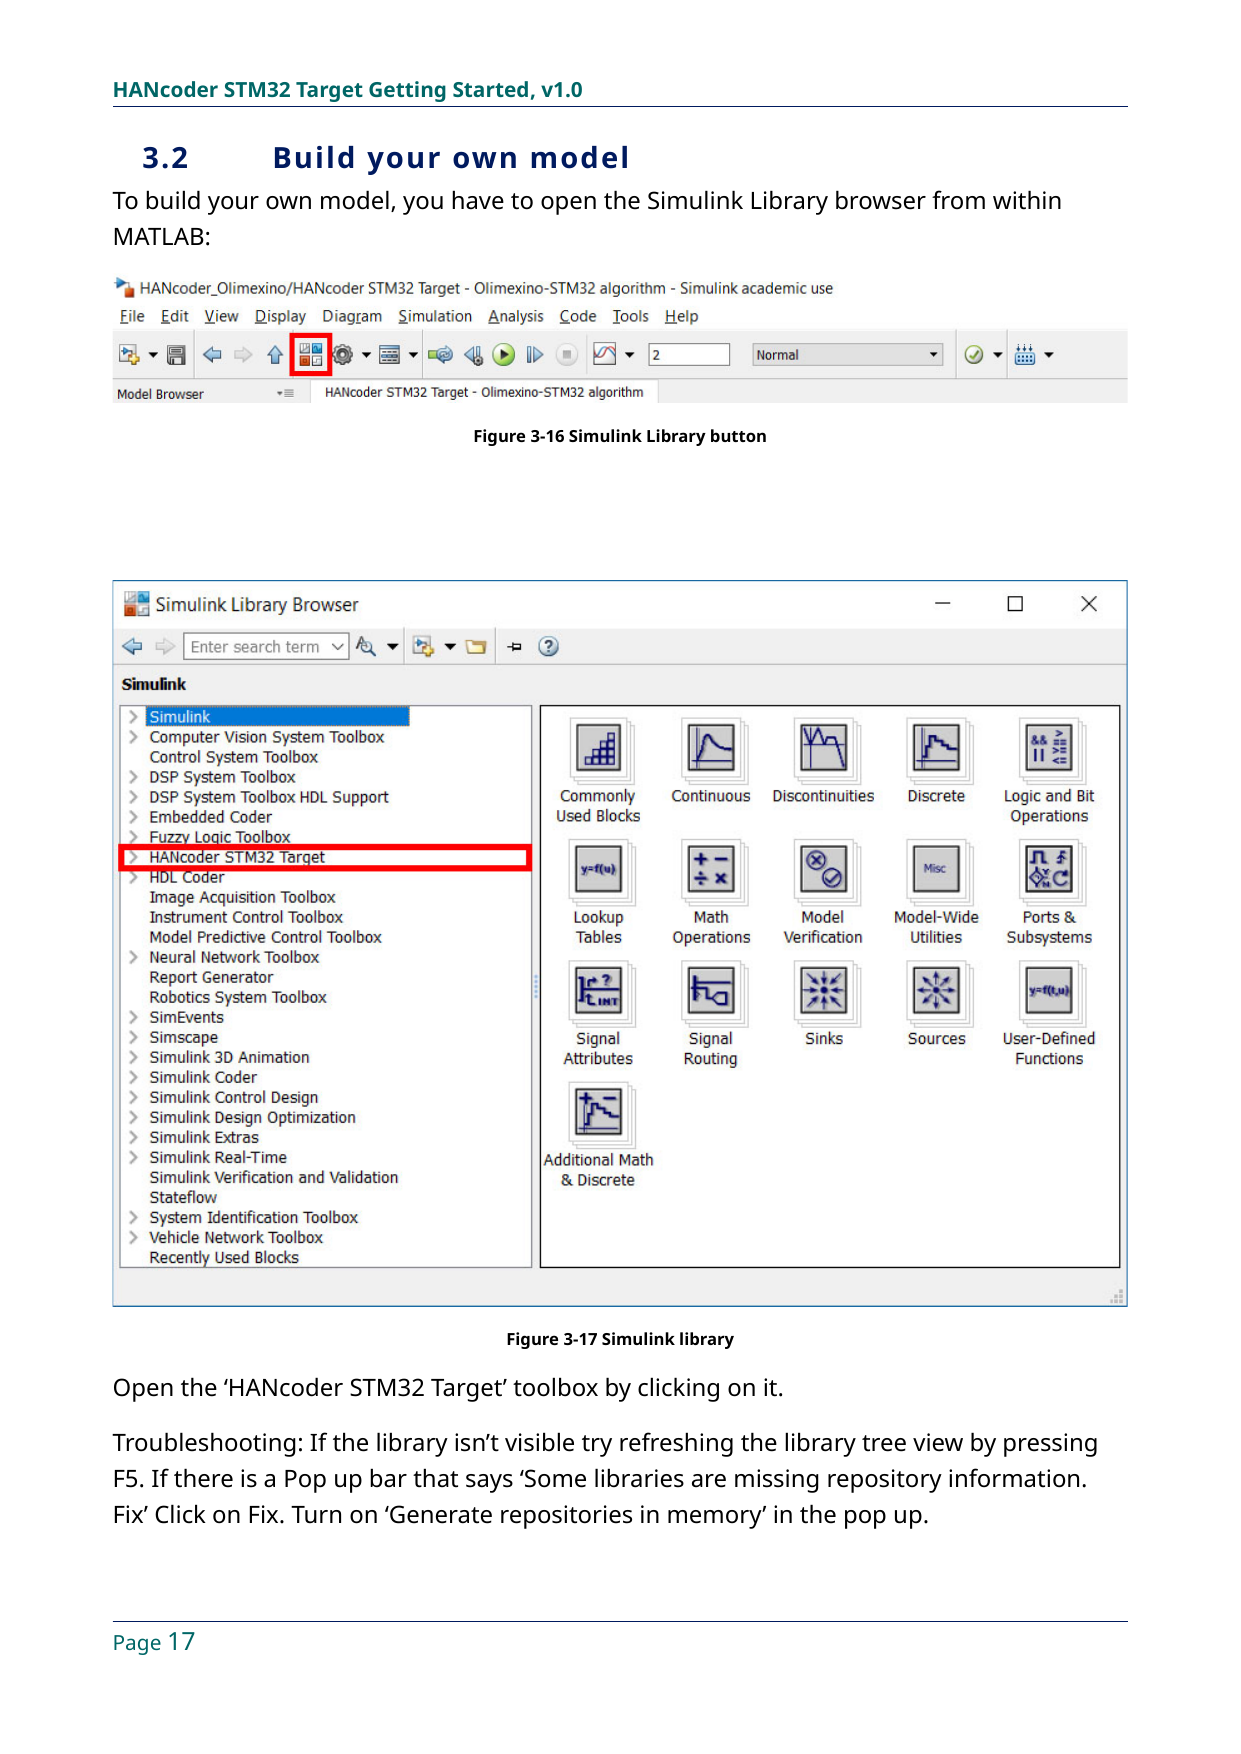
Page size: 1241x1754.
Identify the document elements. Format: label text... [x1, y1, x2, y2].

text Open the ‘HANcoder STM32 Target’ toolbox by clicking on it. [112, 1371, 1128, 1404]
picture [112, 580, 1128, 1307]
subtitle Build your own model [142, 137, 1128, 177]
text To build your own model, you have to open the Simulink Library browser from within MATLAB: [112, 183, 1128, 252]
text Troubleshooting: If the library isn’t visible try refreshing the library tree view by pressing F5. If there is a Pop up bar that says ‘Some libraries are missing repository information. Fix’ Click on Fix. Turn on ‘Generate repositories in memory’ in the pop up. [112, 1426, 1128, 1530]
picture [112, 273, 1128, 403]
